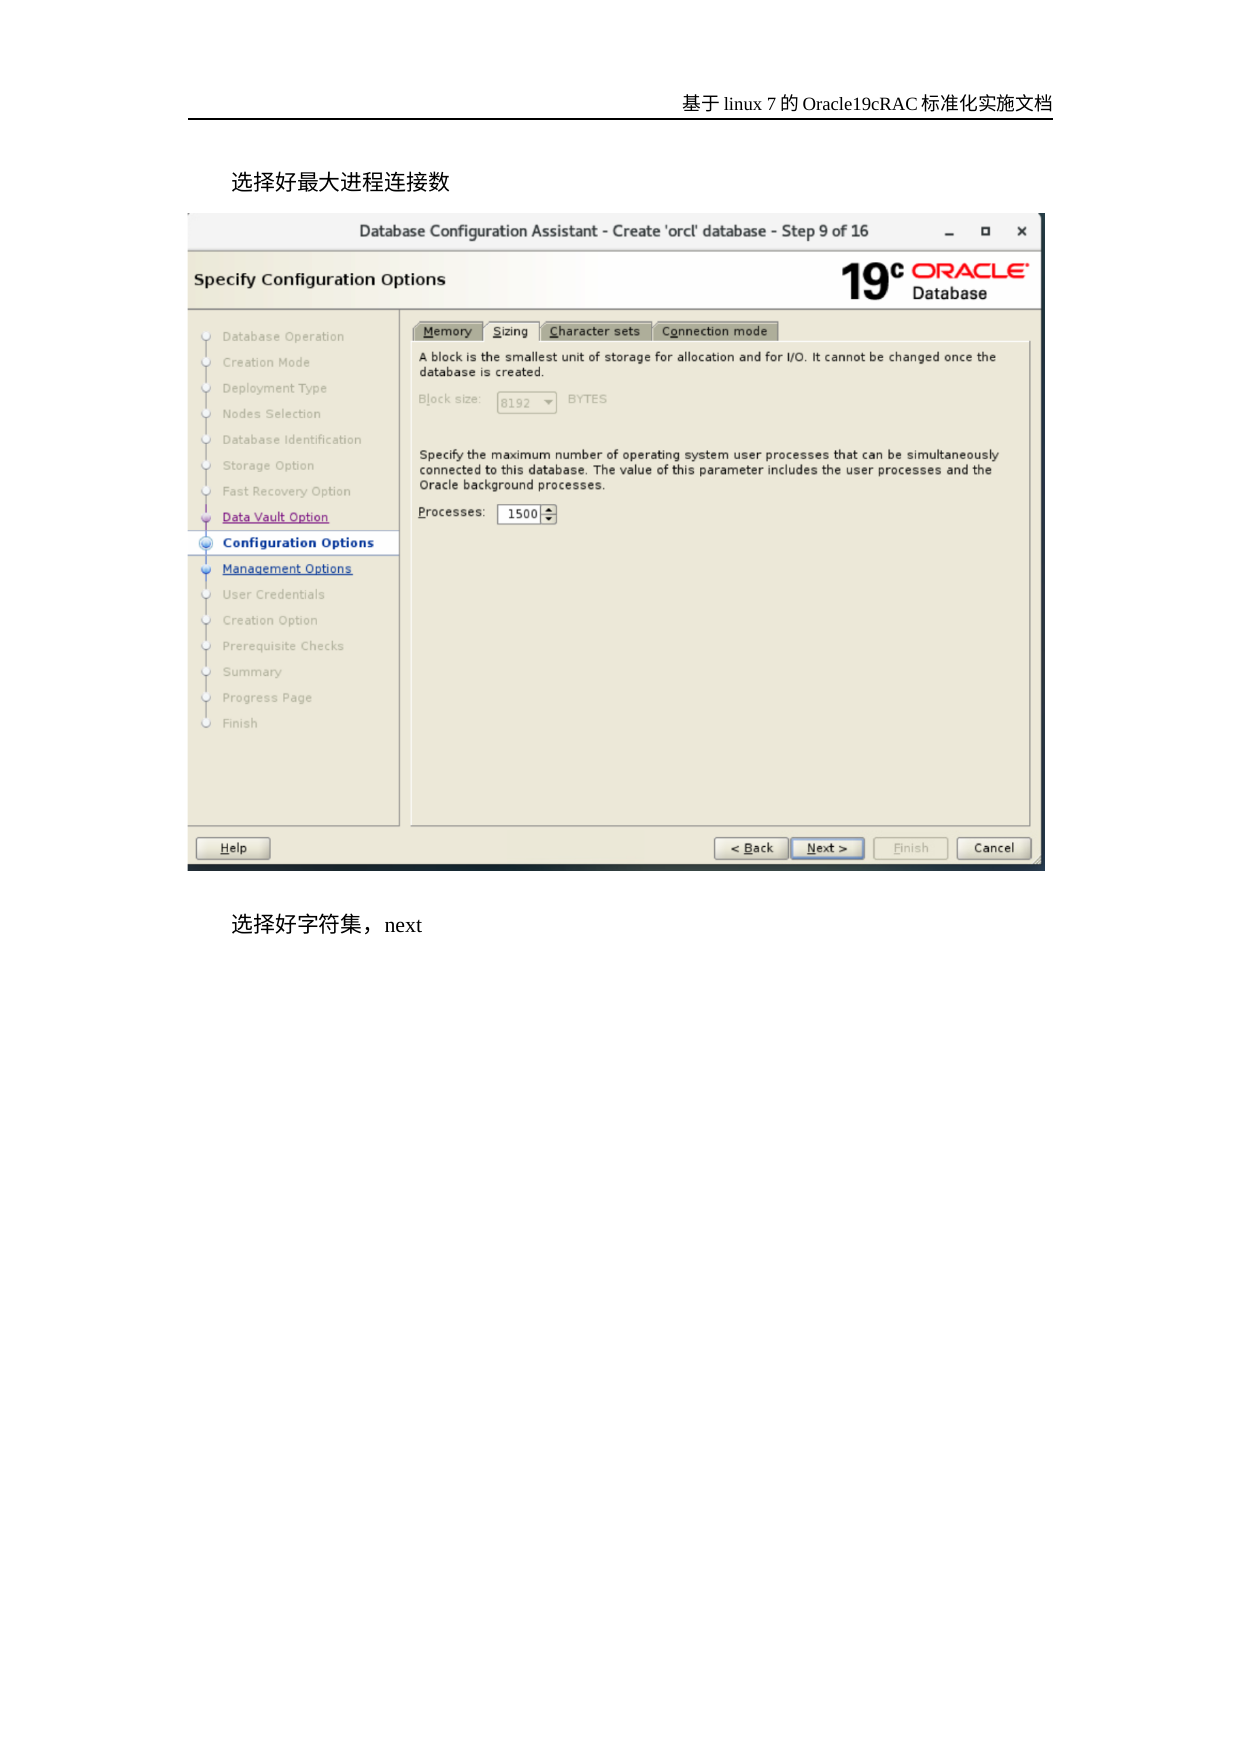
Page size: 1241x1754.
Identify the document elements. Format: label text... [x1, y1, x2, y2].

picture [187, 213, 1045, 871]
text 选择好字符集，next [187, 905, 1053, 939]
text 选择好最大进程连接数 [187, 164, 1053, 198]
